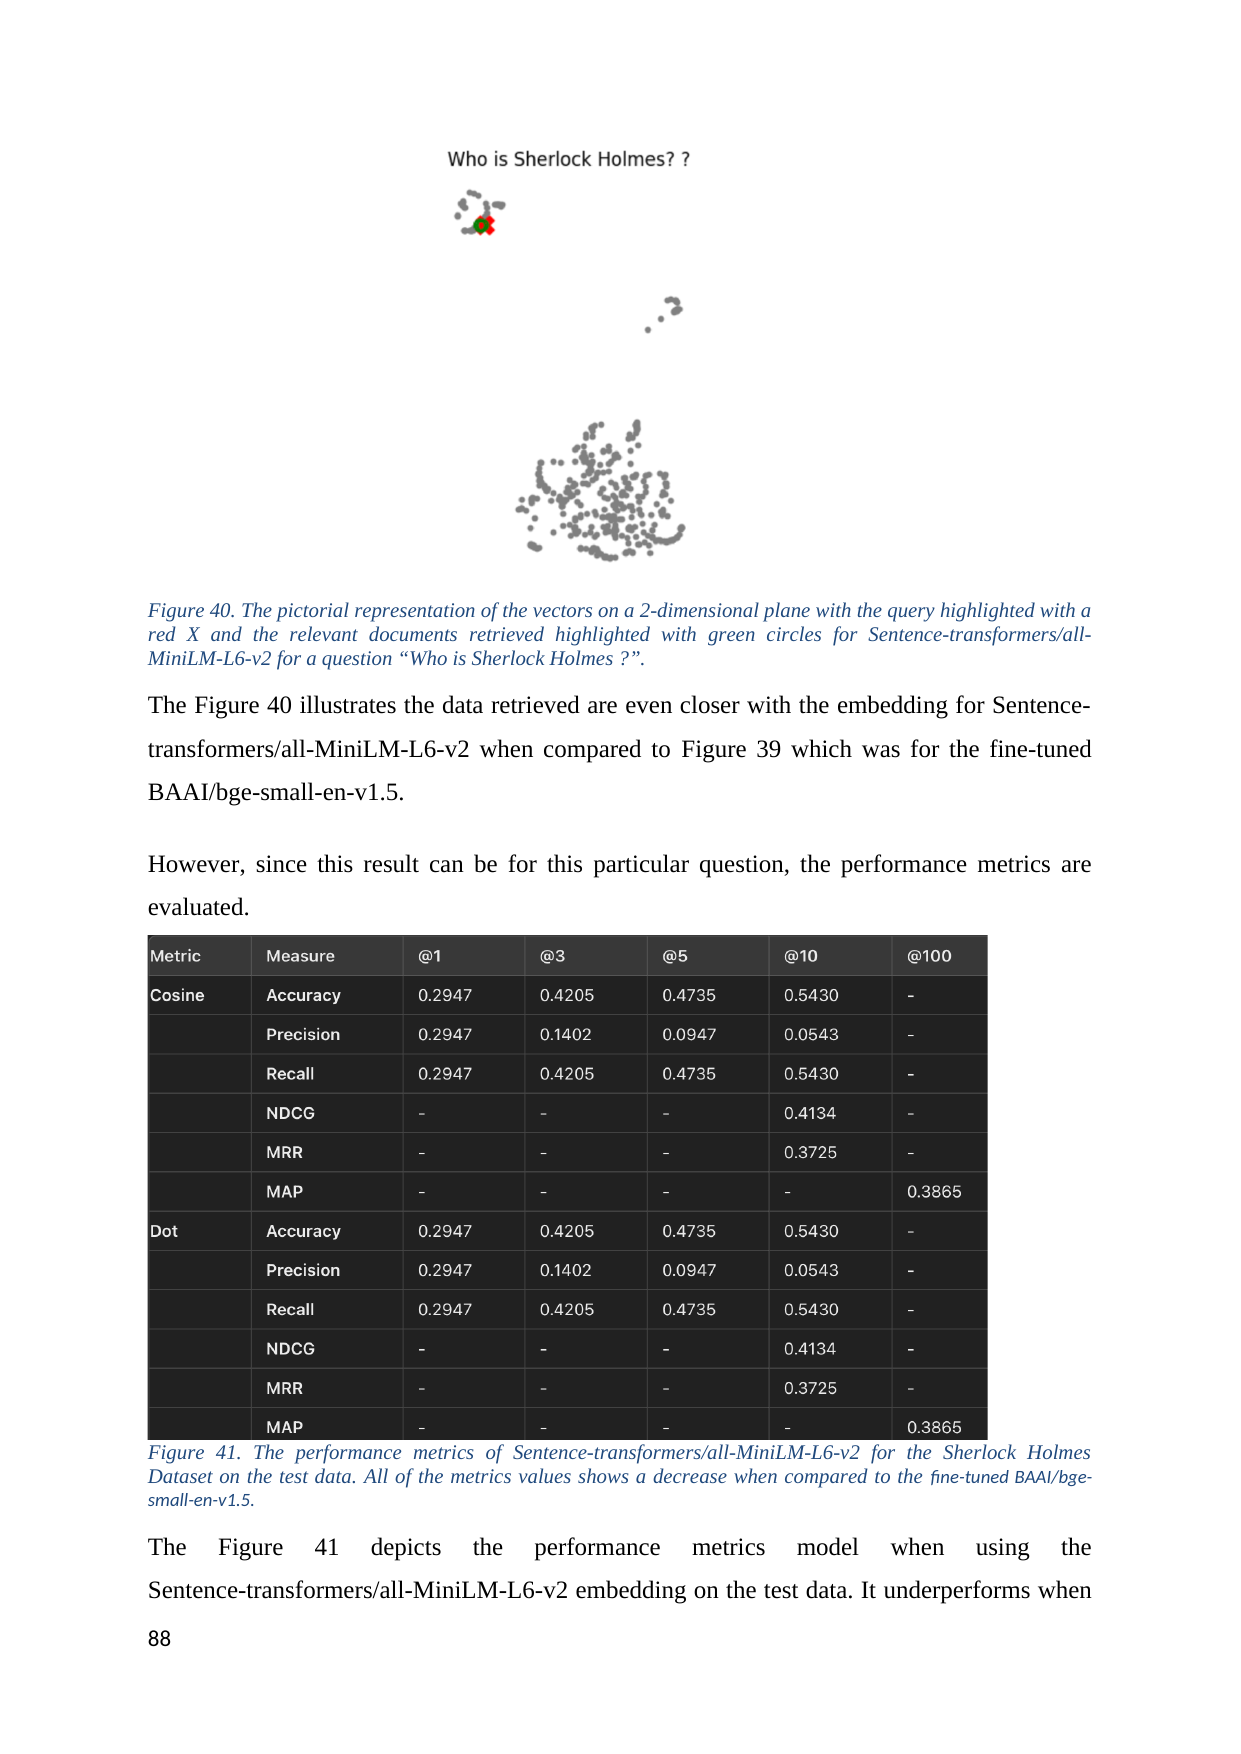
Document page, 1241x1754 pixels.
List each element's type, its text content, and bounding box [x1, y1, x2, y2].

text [148, 1532, 1092, 1604]
text Figure 41. The performance metrics of Sentence-transformers/all-MiniLM-L6-v2 for the Sherlock Holmes Dataset on the test data. All of the metrics values shows a decrease when compared to the fine-tuned BAAI/bge-small-en-v1.5. [148, 1440, 1092, 1511]
picture [147, 935, 988, 1440]
text Figure 40. The pictorial representation of the vectors on a 2-dimensional plane with the query highlighted with a red X and the relevant documents retrieved highlighted with green circles for Sentence-transformers/all-MiniLM-L6-v2 for a question “Who is Sherlock Holmes ?”. [148, 598, 1092, 670]
text The Figure 40 illustrates the data retrieved are even closer with the embedding for Sentence-transformers/all-MiniLM-L6-v2 when compared to Figure 39 which was for the fine-tuned BAAI/bge-small-en-v1.5. [148, 691, 1092, 806]
text However, since this result can be for this particular question, the performance metrics are evaluated. [148, 849, 1092, 921]
picture [297, 147, 844, 584]
